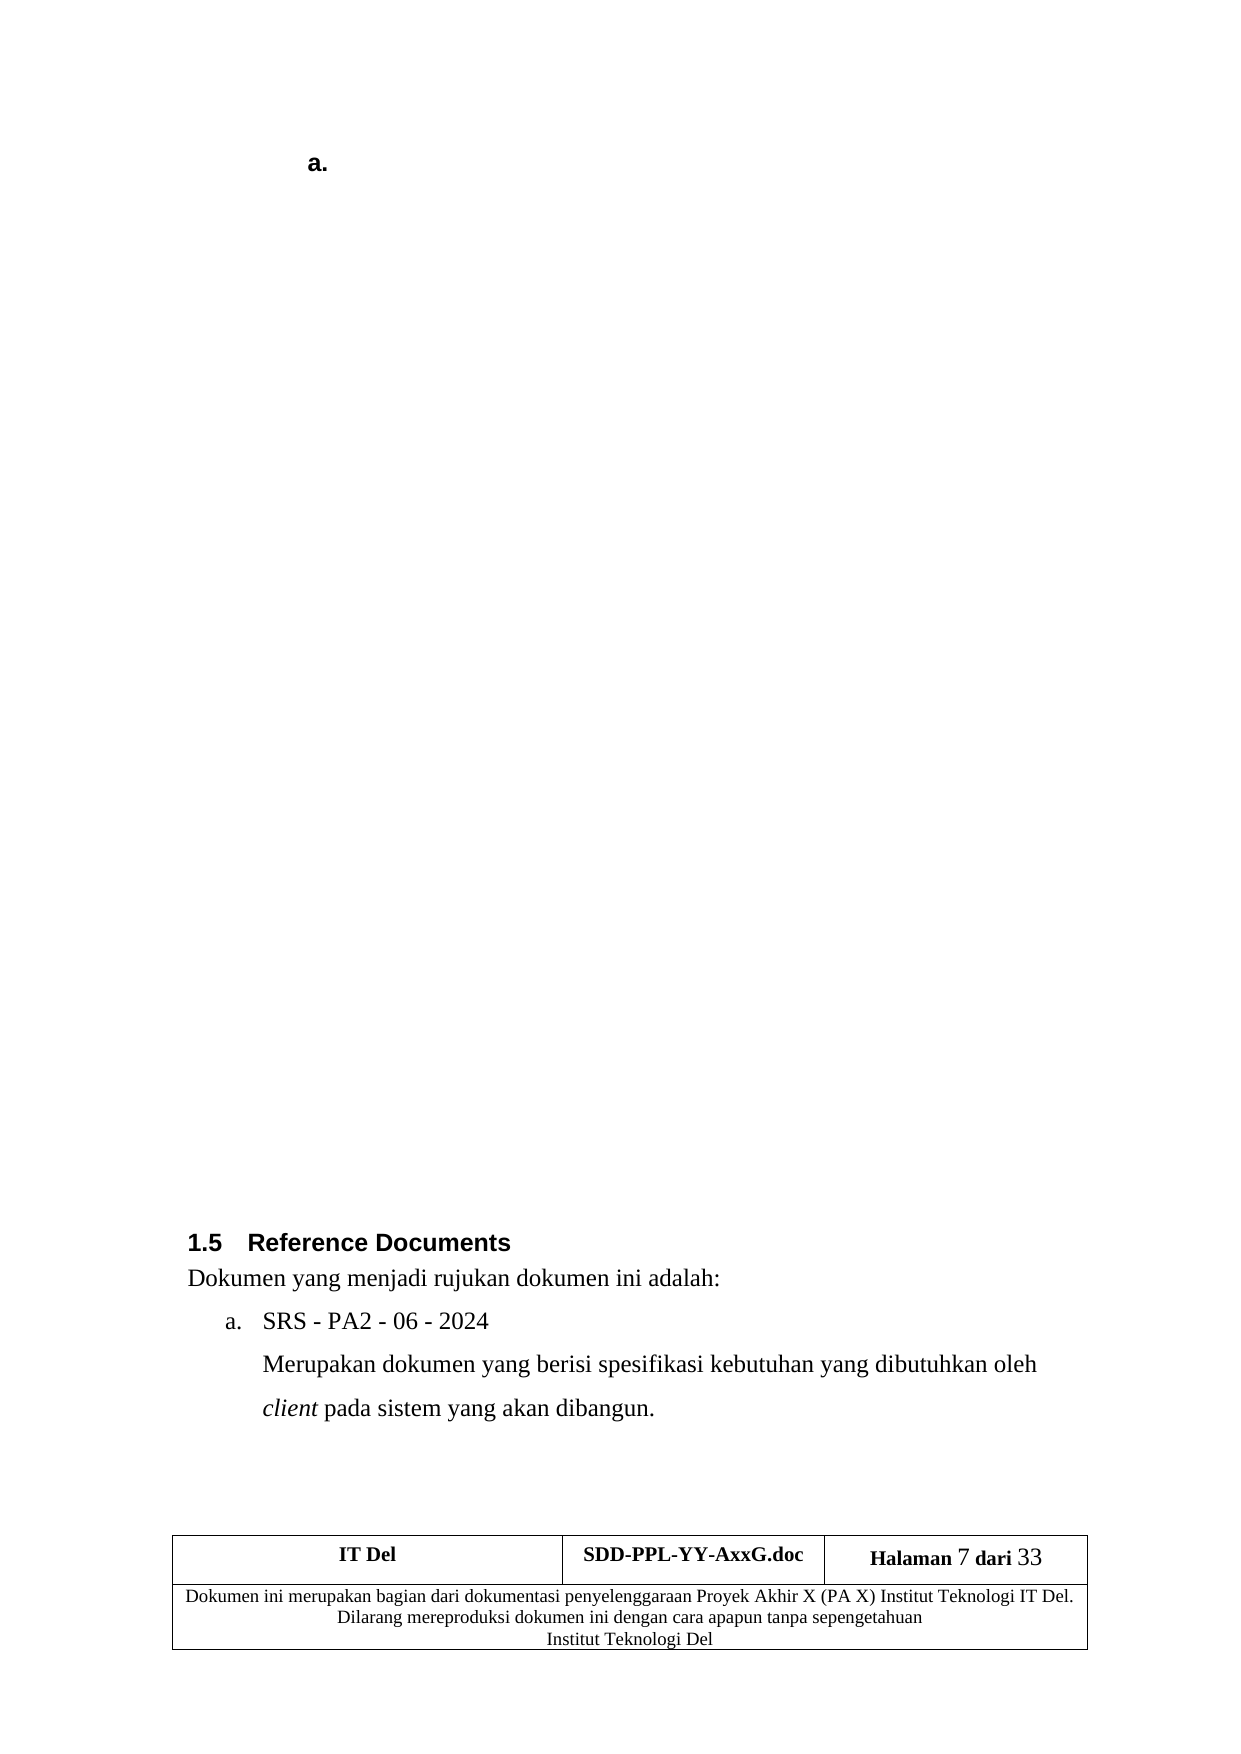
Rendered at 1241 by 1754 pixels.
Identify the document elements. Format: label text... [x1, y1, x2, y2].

text Merupakan dokumen yang berisi spesifikasi kebutuhan yang dibutuhkan oleh client pada sistem yang akan dibangun. [262, 1349, 1092, 1421]
list SRS - PA2 - 06 - 2024 [225, 1306, 1092, 1335]
subtitle Reference Documents [187, 1228, 1092, 1257]
text Dokumen yang menjadi rujukan dokumen ini adalah: [187, 1263, 1092, 1292]
